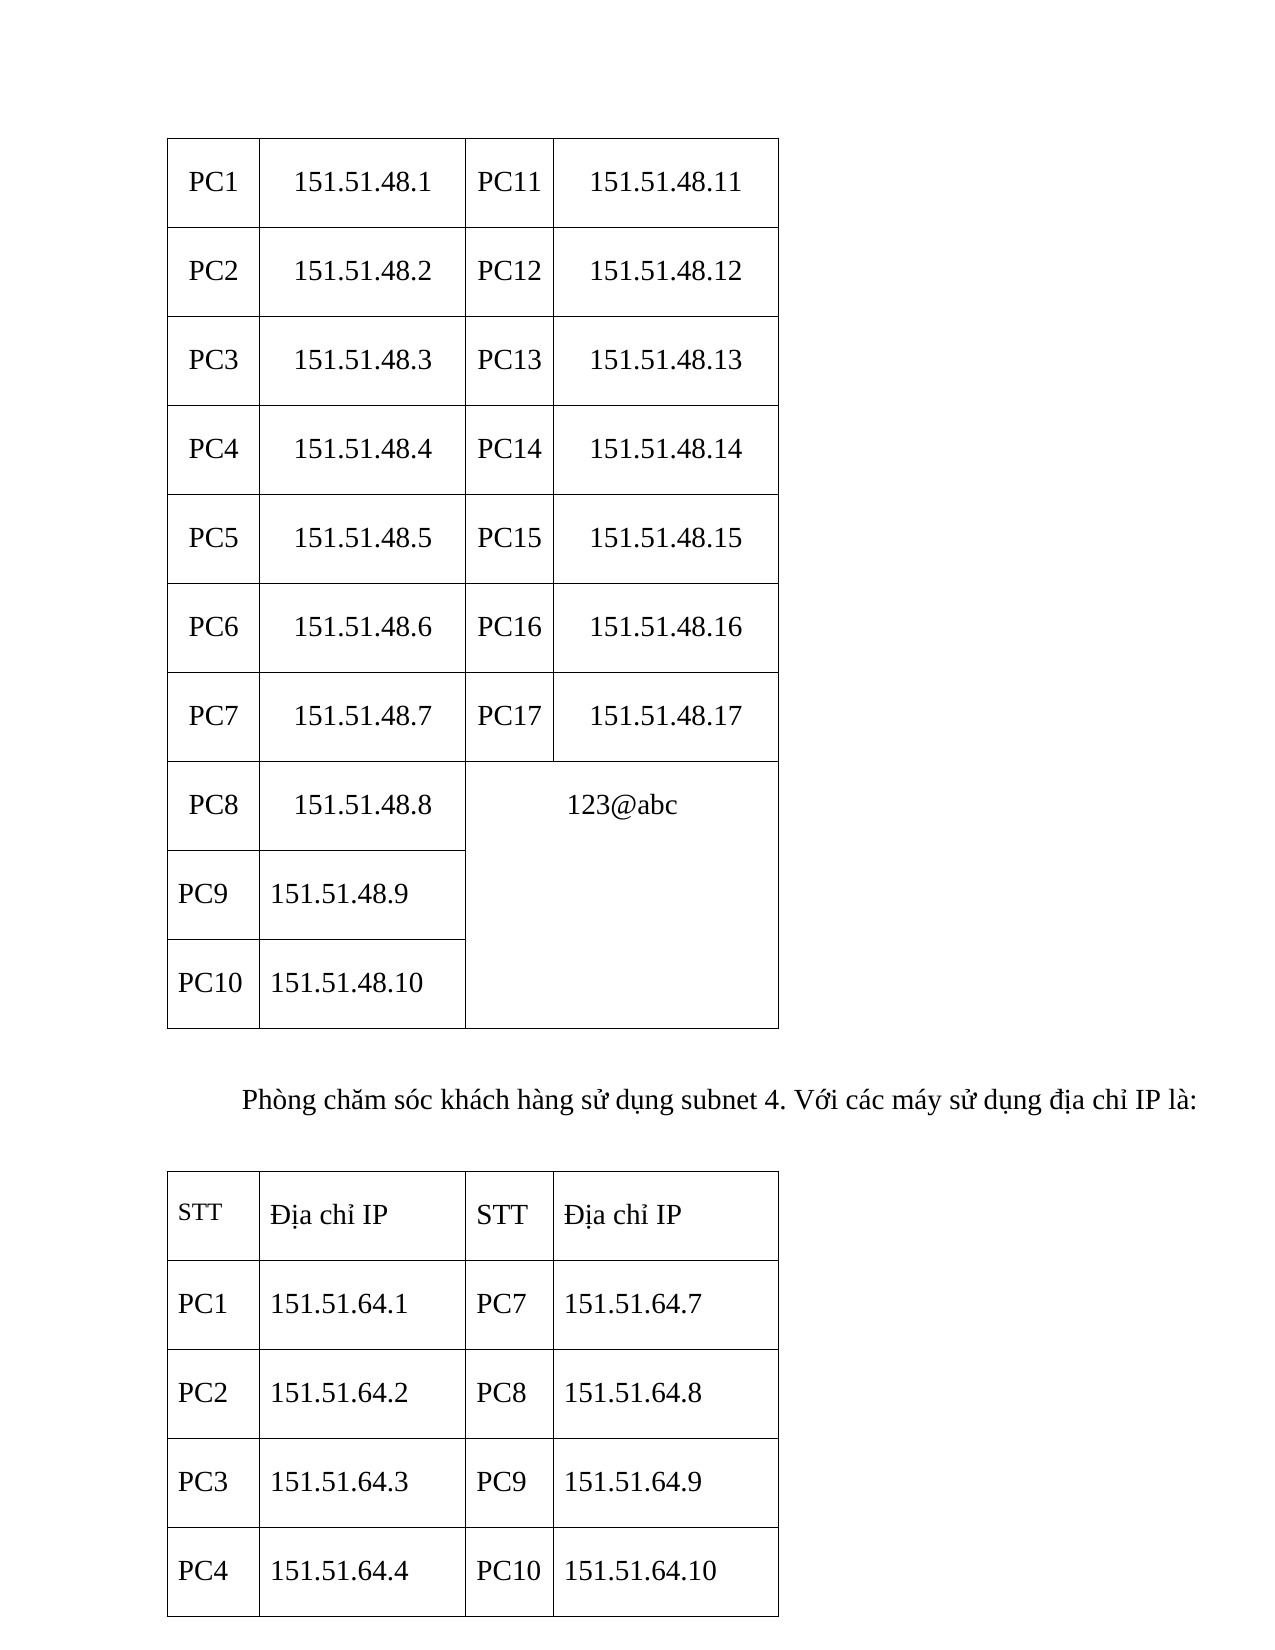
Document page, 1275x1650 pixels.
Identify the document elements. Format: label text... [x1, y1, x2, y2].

table_cell 151.51.48.7 [260, 673, 465, 761]
table_cell 151.51.48.3 [260, 317, 465, 405]
table_cell PC8 [168, 762, 259, 850]
table_cell 123@abc [466, 762, 778, 1028]
table_cell PC16 [466, 584, 553, 672]
table_cell 151.51.48.5 [260, 495, 465, 583]
table_cell PC10 [168, 940, 259, 1028]
table_cell 151.51.48.9 [260, 851, 465, 939]
table_cell PC4 [168, 406, 259, 494]
table_cell 151.51.48.17 [554, 673, 778, 761]
table_cell 151.51.48.10 [260, 940, 465, 1028]
table_cell PC5 [168, 495, 259, 583]
table_cell PC7 [168, 673, 259, 761]
table_cell 151.51.48.13 [554, 317, 778, 405]
table_cell PC11 [466, 139, 553, 227]
table_cell PC17 [466, 673, 553, 761]
table_cell 151.51.48.8 [260, 762, 465, 850]
table_cell PC6 [168, 584, 259, 672]
table_cell 151.51.48.4 [260, 406, 465, 494]
table_cell 151.51.48.16 [554, 584, 778, 672]
table_cell PC3 [168, 317, 259, 405]
table_cell PC13 [466, 317, 553, 405]
table_cell 151.51.48.14 [554, 406, 778, 494]
table_cell PC14 [466, 406, 553, 494]
table_cell 151.51.48.1 [260, 139, 465, 227]
table_cell PC1 [168, 139, 259, 227]
table_cell 151.51.48.11 [554, 139, 778, 227]
text Phòng chăm sóc khách hàng sử dụng subnet 4. Với các máy sử dụng địa chỉ IP là: [242, 1082, 1227, 1116]
table_cell 151.51.48.2 [260, 228, 465, 316]
table_cell PC12 [466, 228, 553, 316]
table_cell PC15 [466, 495, 553, 583]
table_cell 151.51.48.15 [554, 495, 778, 583]
table_cell PC2 [168, 228, 259, 316]
table_cell 151.51.48.6 [260, 584, 465, 672]
table_cell 151.51.48.12 [554, 228, 778, 316]
table_cell PC9 [168, 851, 259, 939]
